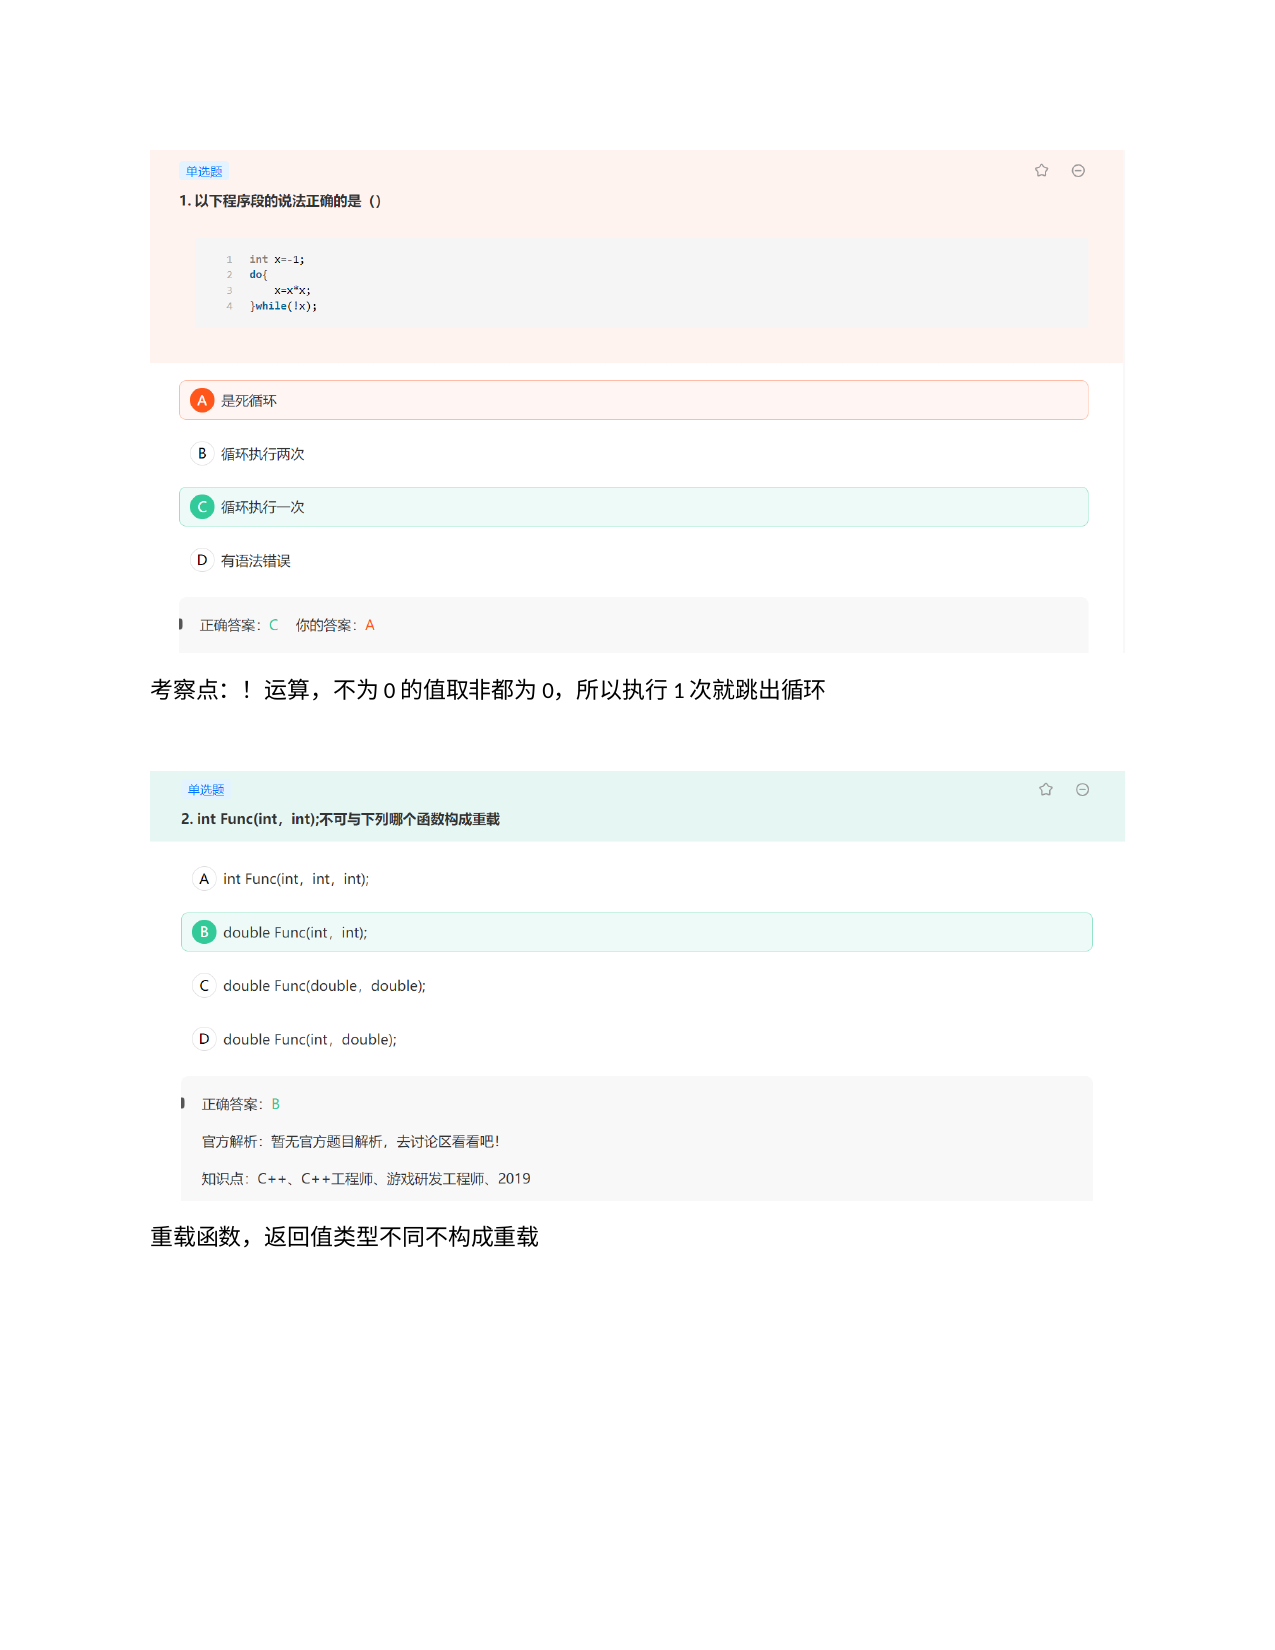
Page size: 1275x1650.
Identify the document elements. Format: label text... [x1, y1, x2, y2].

picture [150, 771, 1125, 1201]
text 重载函数，返回值类型不同不构成重载 [150, 1219, 1125, 1252]
text 考察点：！运算，不为0的值取非都为0，所以执行1次就跳出循环 [150, 672, 1125, 705]
picture [150, 150, 1125, 653]
